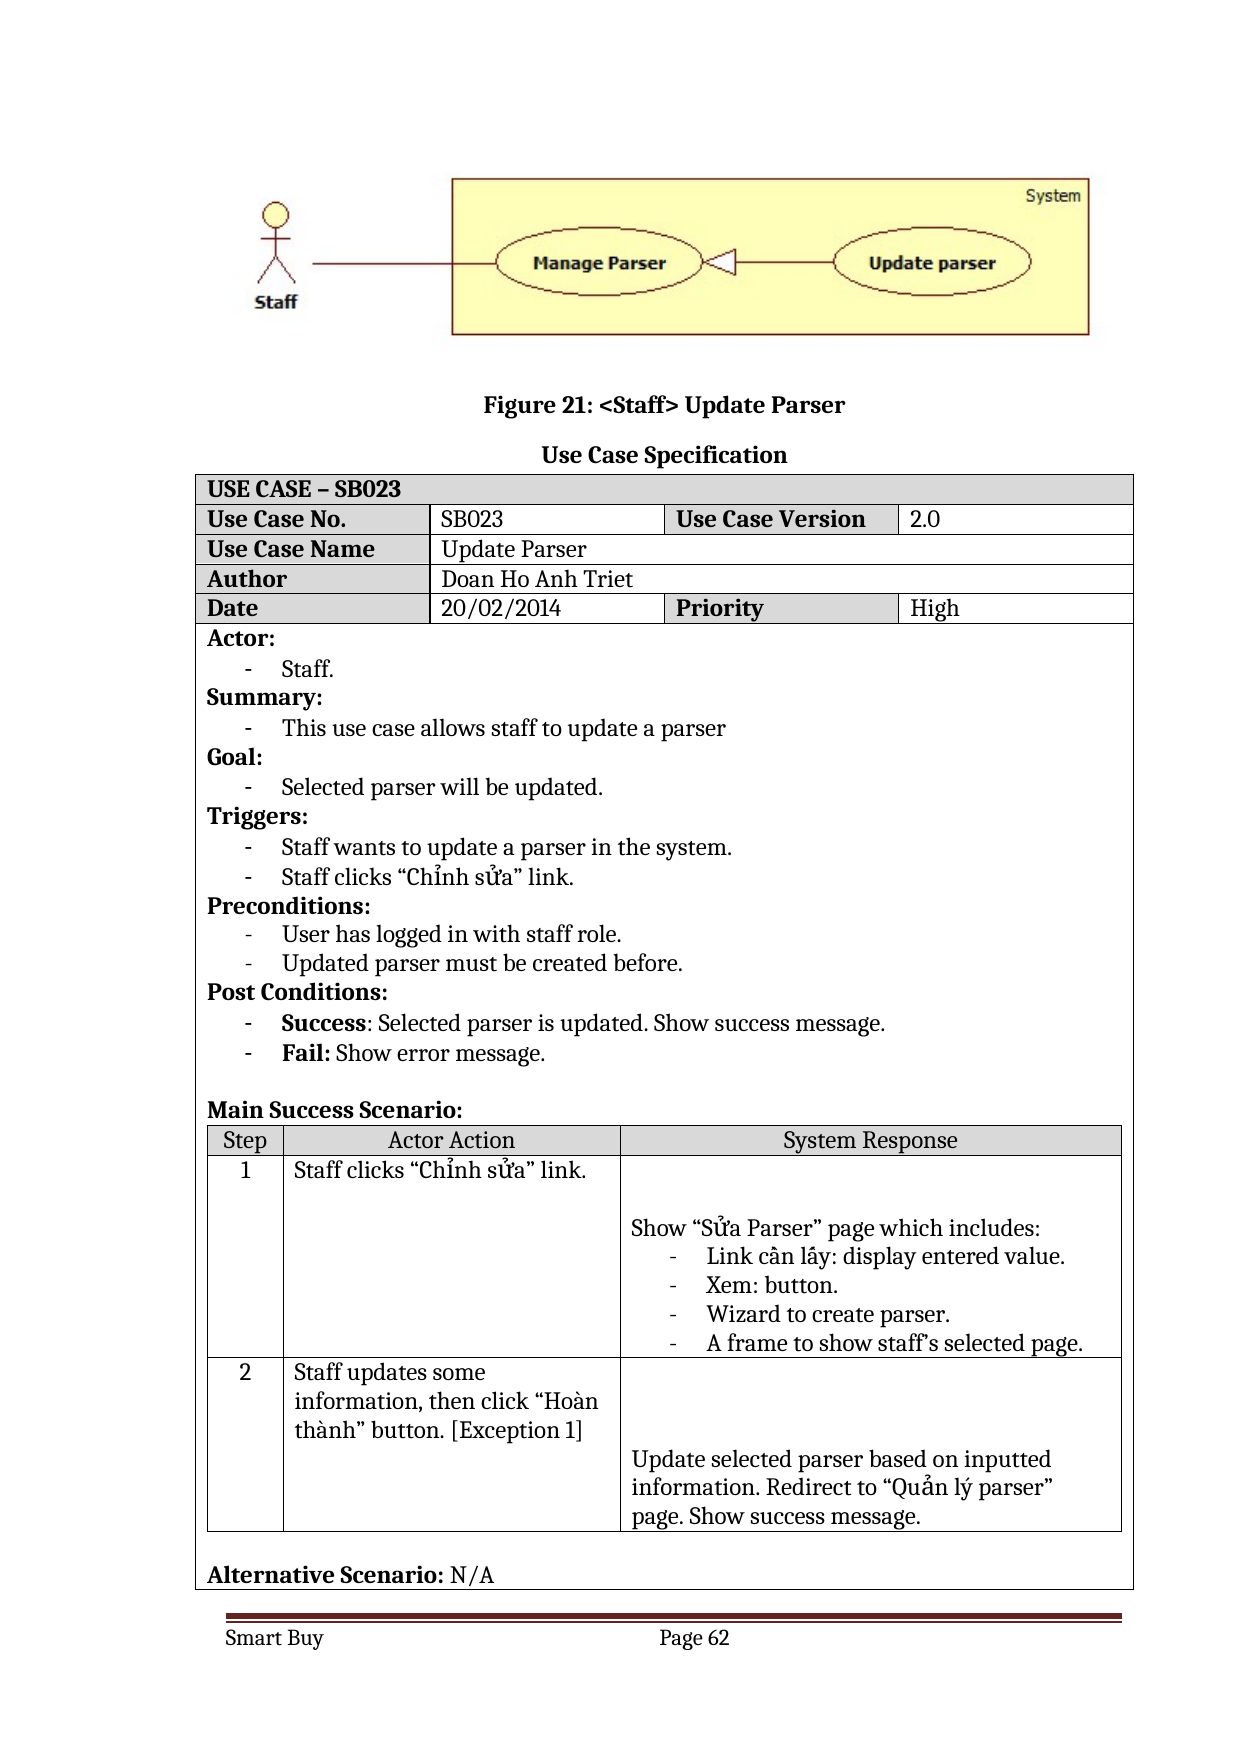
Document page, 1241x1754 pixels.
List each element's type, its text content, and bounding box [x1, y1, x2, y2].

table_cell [196, 624, 1133, 1589]
table_cell Update Parser [431, 535, 1133, 563]
table_cell Use Case Name [196, 535, 429, 563]
table_cell Doan Ho Anh Triet [431, 565, 1133, 593]
table_cell Use Case No. [196, 505, 429, 534]
table_cell 20/02/2014 [431, 594, 664, 623]
subtitle Use Case Specification [207, 441, 1122, 470]
table_cell Date [196, 594, 429, 623]
table_cell Priority [665, 594, 898, 623]
table_cell High [899, 594, 1133, 623]
picture [208, 147, 1121, 367]
text Figure 21: <Staff> Update Parser [207, 391, 1122, 420]
table_cell 2.0 [899, 505, 1133, 534]
table_cell Author [196, 565, 429, 593]
table_header USE CASE – SB023 [196, 475, 1133, 504]
table_cell Use Case Version [665, 505, 898, 534]
table_cell SB023 [431, 505, 664, 534]
